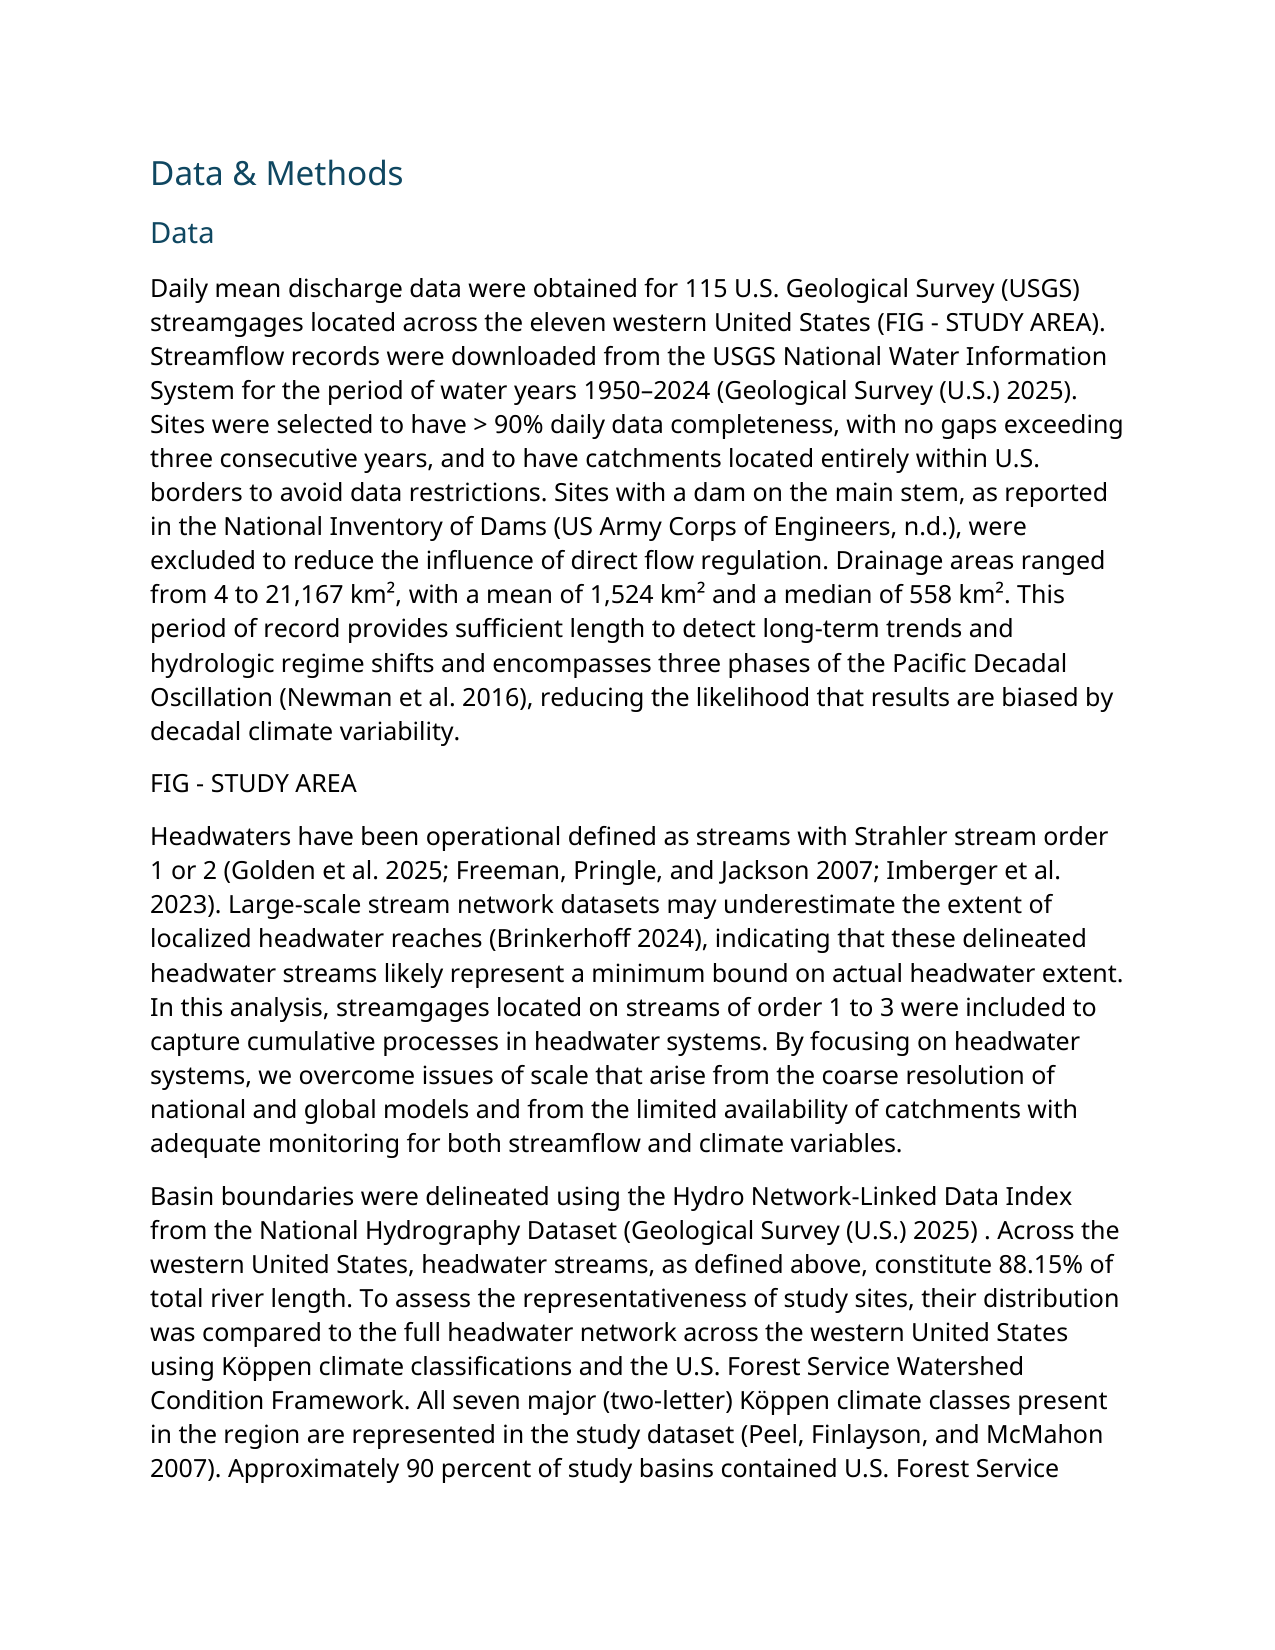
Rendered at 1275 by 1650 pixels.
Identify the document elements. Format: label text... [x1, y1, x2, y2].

subtitle Data [150, 212, 1125, 252]
text Daily mean discharge data were obtained for 115 U.S. Geological Survey (USGS) streamgages located across the eleven western United States (FIG - STUDY AREA). Streamflow records were downloaded from the USGS National Water Information System for the period of water years 1950–2024 (Geological Survey (U.S.) 2025). Sites were selected to have > 90% daily data completeness, with no gaps exceeding three consecutive years, and to have catchments located entirely within U.S. borders to avoid data restrictions. Sites with a dam on the main stem, as reported in the National Inventory of Dams (US Army Corps of Engineers, n.d.), were excluded to reduce the influence of direct flow regulation. Drainage areas ranged from 4 to 21,167 km², with a mean of 1,524 km² and a median of 558 km². This period of record provides sufficient length to detect long-term trends and hydrologic regime shifts and encompasses three phases of the Pacific Decadal Oscillation (Newman et al. 2016), reducing the likelihood that results are biased by decadal climate variability. [150, 271, 1125, 747]
text Headwaters have been operational defined as streams with Strahler stream order 1 or 2 (Golden et al. 2025; Freeman, Pringle, and Jackson 2007; Imberger et al. 2023). Large-scale stream network datasets may underestimate the extent of localized headwater reaches (Brinkerhoff 2024), indicating that these delineated headwater streams likely represent a minimum bound on actual headwater extent. In this analysis, streamgages located on streams of order 1 to 3 were included to capture cumulative processes in headwater systems. By focusing on headwater systems, we overcome issues of scale that arise from the coarse resolution of national and global models and from the limited availability of catchments with adequate monitoring for both streamflow and climate variables. [150, 819, 1125, 1159]
text FIG - STUDY AREA [150, 766, 1125, 800]
subtitle Data & Methods [150, 150, 1125, 195]
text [150, 1178, 1125, 1485]
